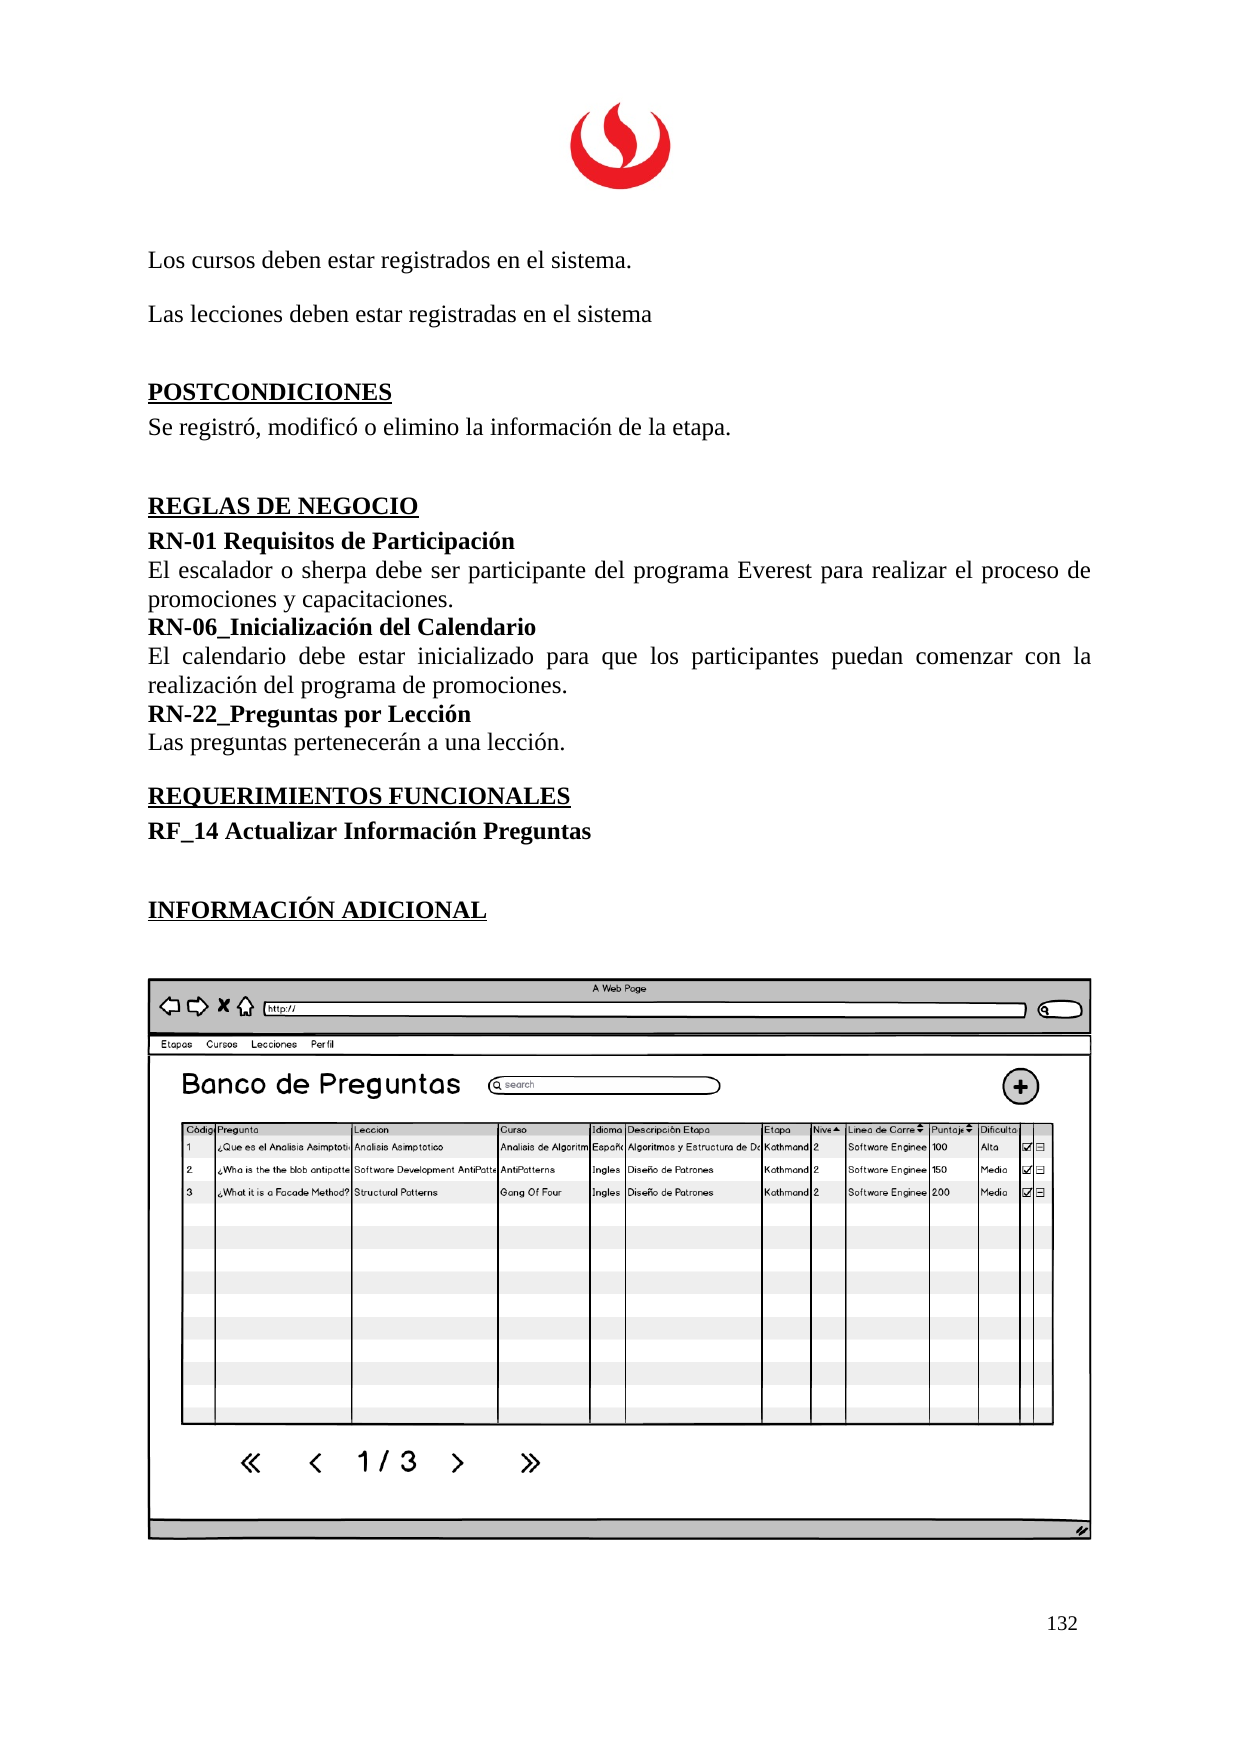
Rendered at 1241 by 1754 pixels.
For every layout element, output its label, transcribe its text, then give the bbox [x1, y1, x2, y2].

picture [497, 70, 744, 221]
text RF_14 Actualizar Información Preguntas [148, 816, 1092, 845]
subtitle INFORMACIÓN ADICIONAL [148, 895, 1092, 924]
subtitle POSTCONDICIONES [148, 377, 1092, 406]
text RN-22_Preguntas por Lección [148, 699, 1092, 727]
text El escalador o sherpa debe ser participante del programa Everest para realizar el proceso de promociones y capacitaciones. [148, 555, 1092, 612]
text RN-01 Requisitos de Participación [148, 526, 1092, 555]
text Los cursos deben estar registrados en el sistema. [148, 245, 1092, 274]
subtitle REQUERIMIENTOS FUNCIONALES [148, 781, 1092, 810]
text Las preguntas pertenecerán a una lección. [148, 727, 1092, 756]
picture [147, 978, 1092, 1540]
text Se registró, modificó o elimino la información de la etapa. [148, 412, 1092, 441]
text Las lecciones deben estar registradas en el sistema [148, 299, 1092, 327]
text El calendario debe estar inicializado para que los participantes puedan comenzar con la realización del programa de promociones. [148, 641, 1092, 699]
text RN-06_Inicialización del Calendario [148, 612, 1092, 641]
subtitle REGLAS DE NEGOCIO [148, 491, 1092, 520]
